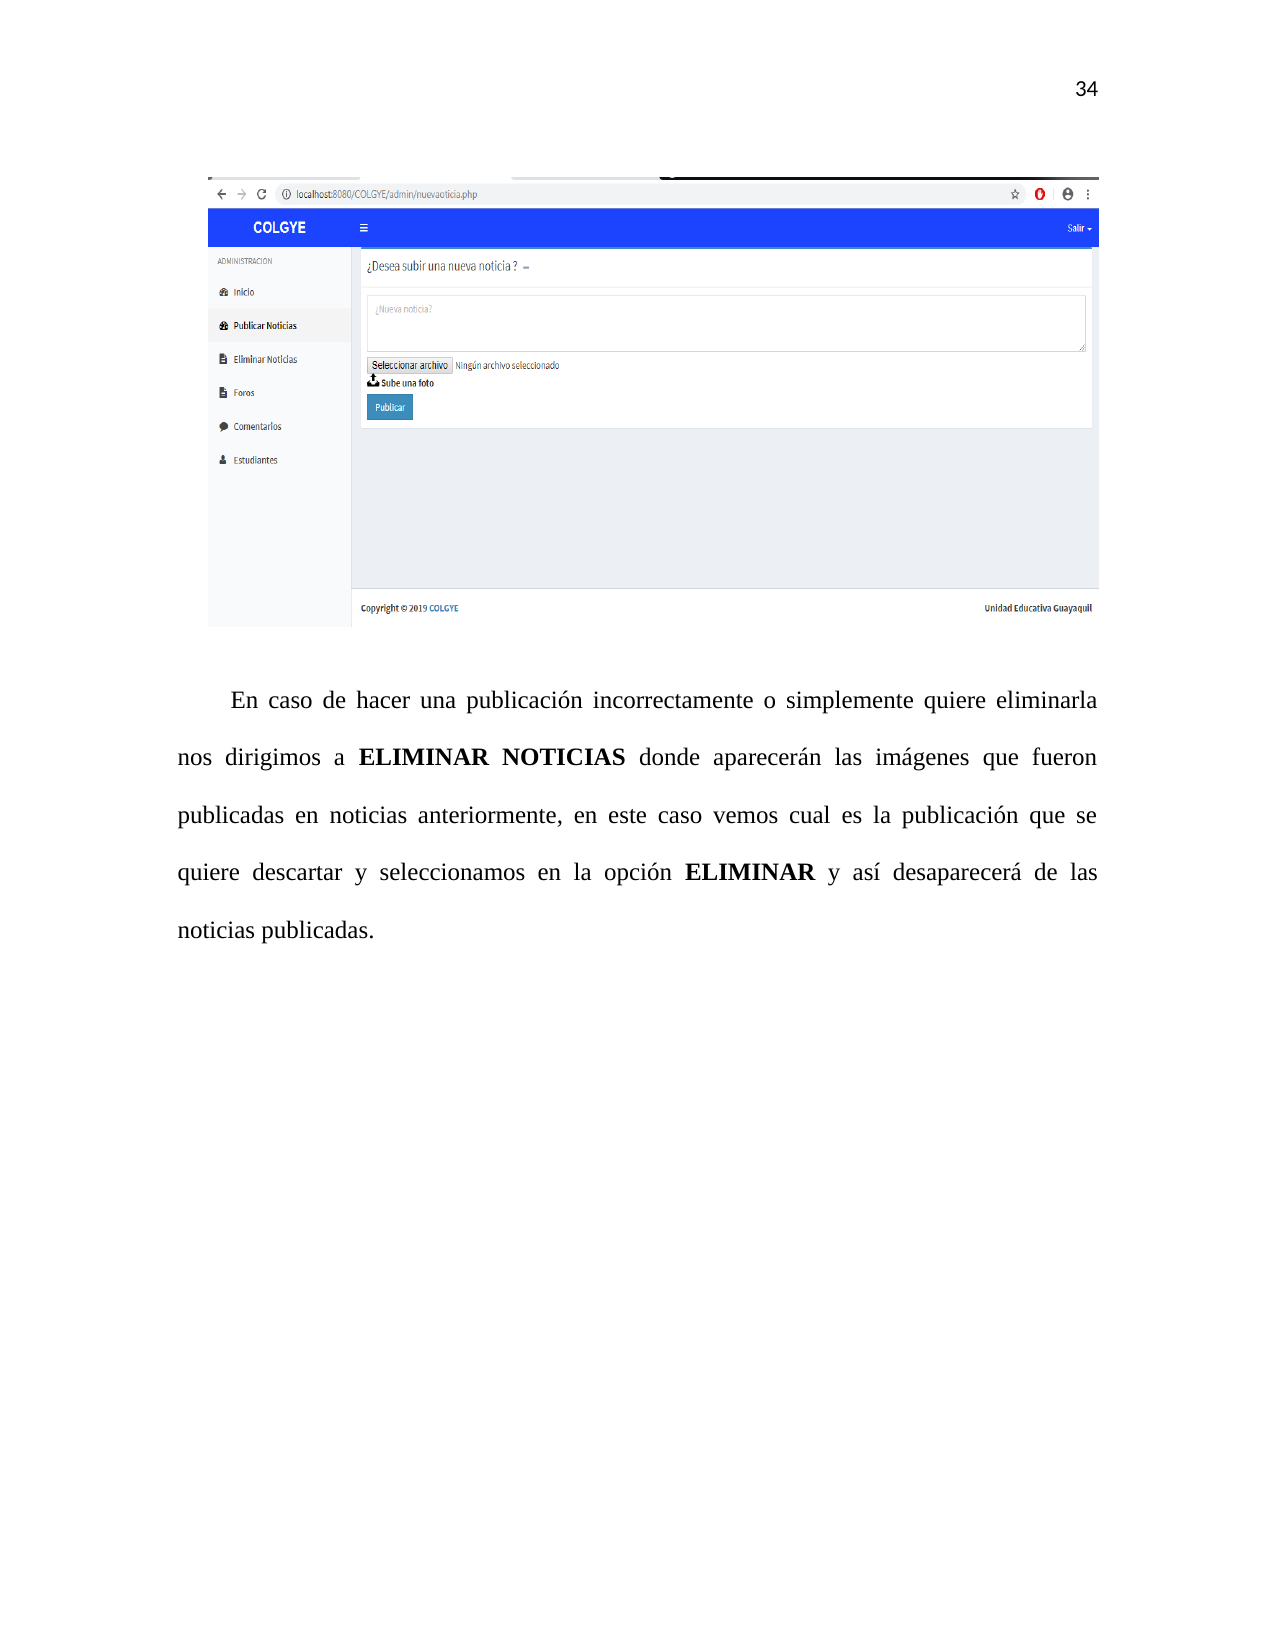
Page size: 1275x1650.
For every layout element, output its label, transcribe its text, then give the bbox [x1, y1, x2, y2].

picture [208, 177, 1099, 657]
text En caso de hacer una publicación incorrectamente o simplemente quiere eliminarla nos dirigimos a ELIMINAR NOTICIAS donde aparecerán las imágenes que fueron publicadas en noticias anteriormente, en este caso vemos cual es la publicación que se quiere descartar y seleccionamos en la opción ELIMINAR y así desaparecerá de las noticias publicadas. [177, 685, 1098, 944]
